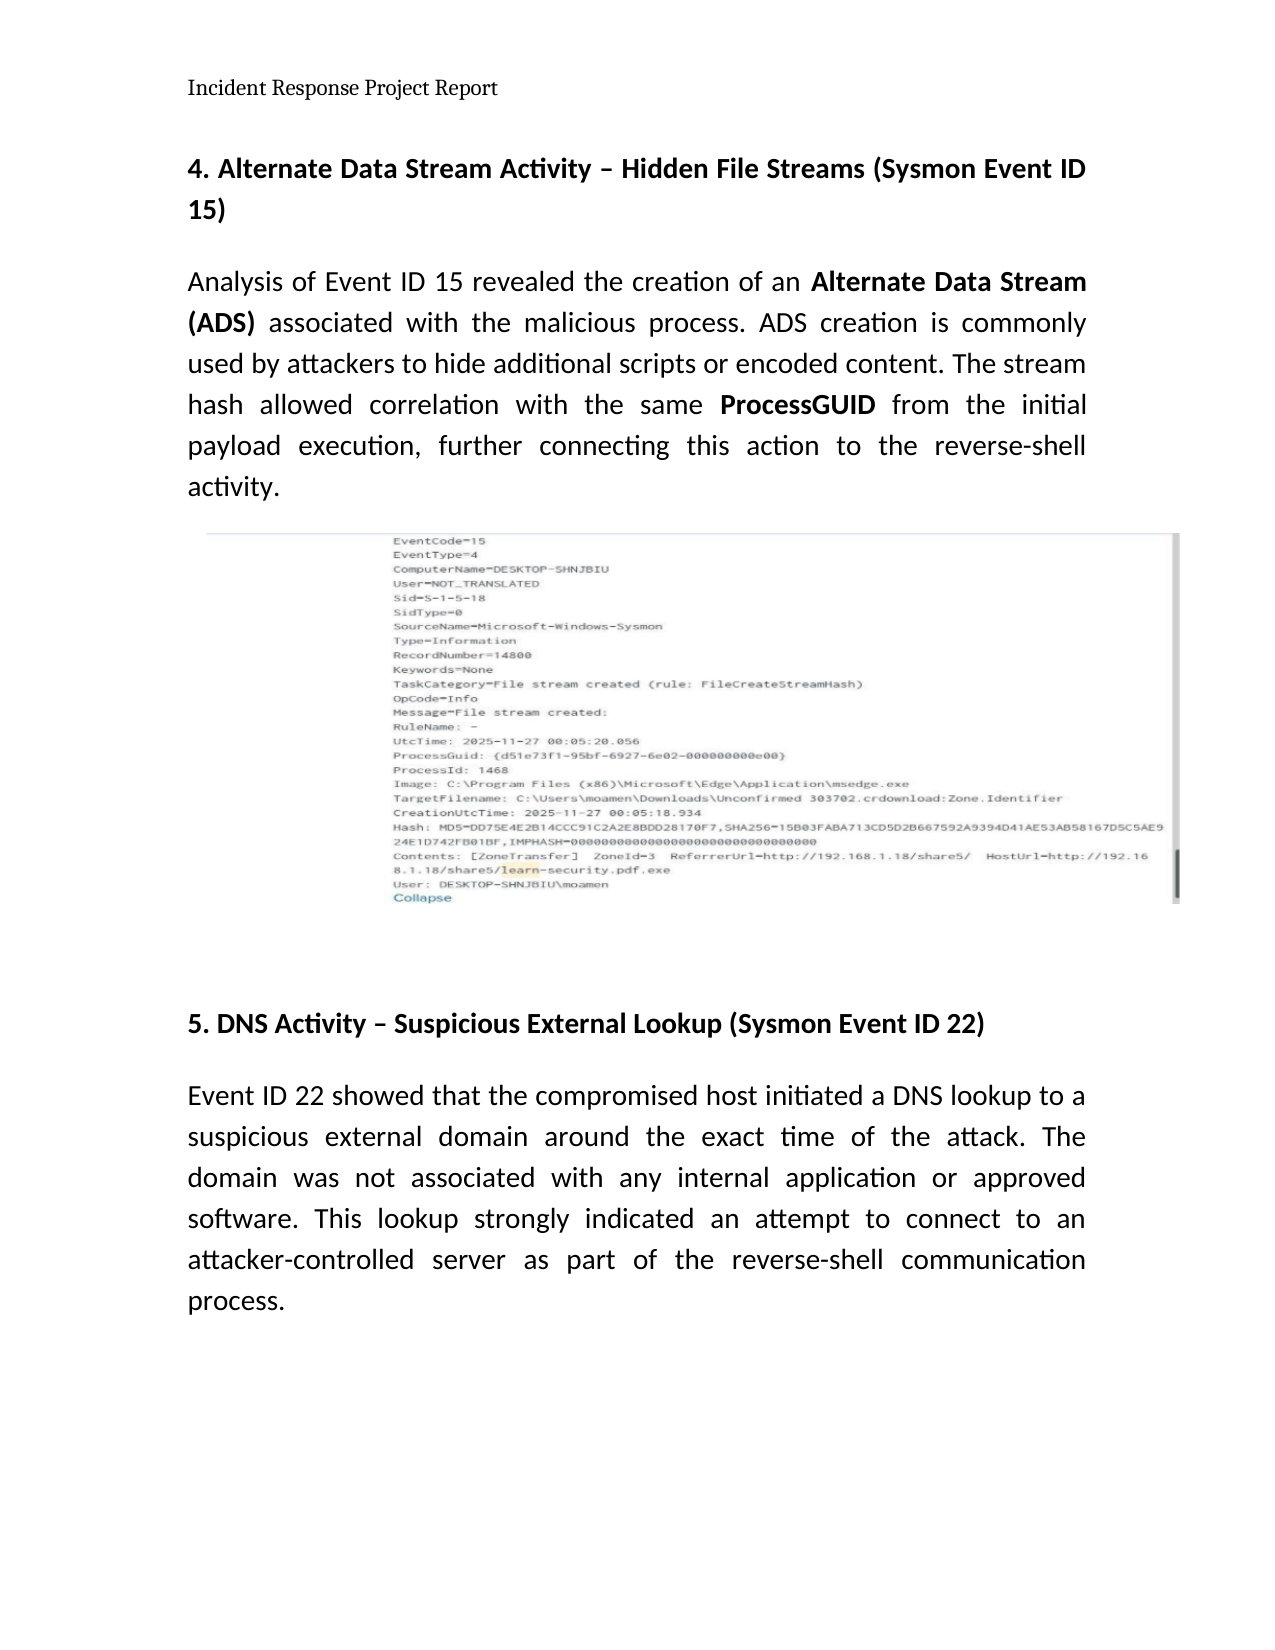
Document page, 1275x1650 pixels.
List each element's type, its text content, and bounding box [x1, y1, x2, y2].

subtitle 4. Alternate Data Stream Activity – Hidden File Streams (Sysmon Event ID 15) [187, 150, 1087, 227]
subtitle 5. DNS Activity – Suspicious External Lookup (Sysmon Event ID 22) [187, 1005, 1087, 1041]
text Analysis of Event ID 15 revealed the creation of an Alternate Data Stream (ADS) associated with the malicious process. ADS creation is commonly used by attackers to hide additional scripts or encoded content. The stream hash allowed correlation with the same ProcessGUID from the initial payload execution, further connecting this action to the reverse-shell activity. [187, 263, 1087, 503]
text Event ID 22 showed that the compromised host initiated a DNS lookup to a suspicious external domain around the exact time of the attack. The domain was not associated with any internal application or approved software. This lookup strongly indicated an attempt to connect to an attacker-controlled server as part of the reverse-shell communication process. [187, 1077, 1087, 1317]
